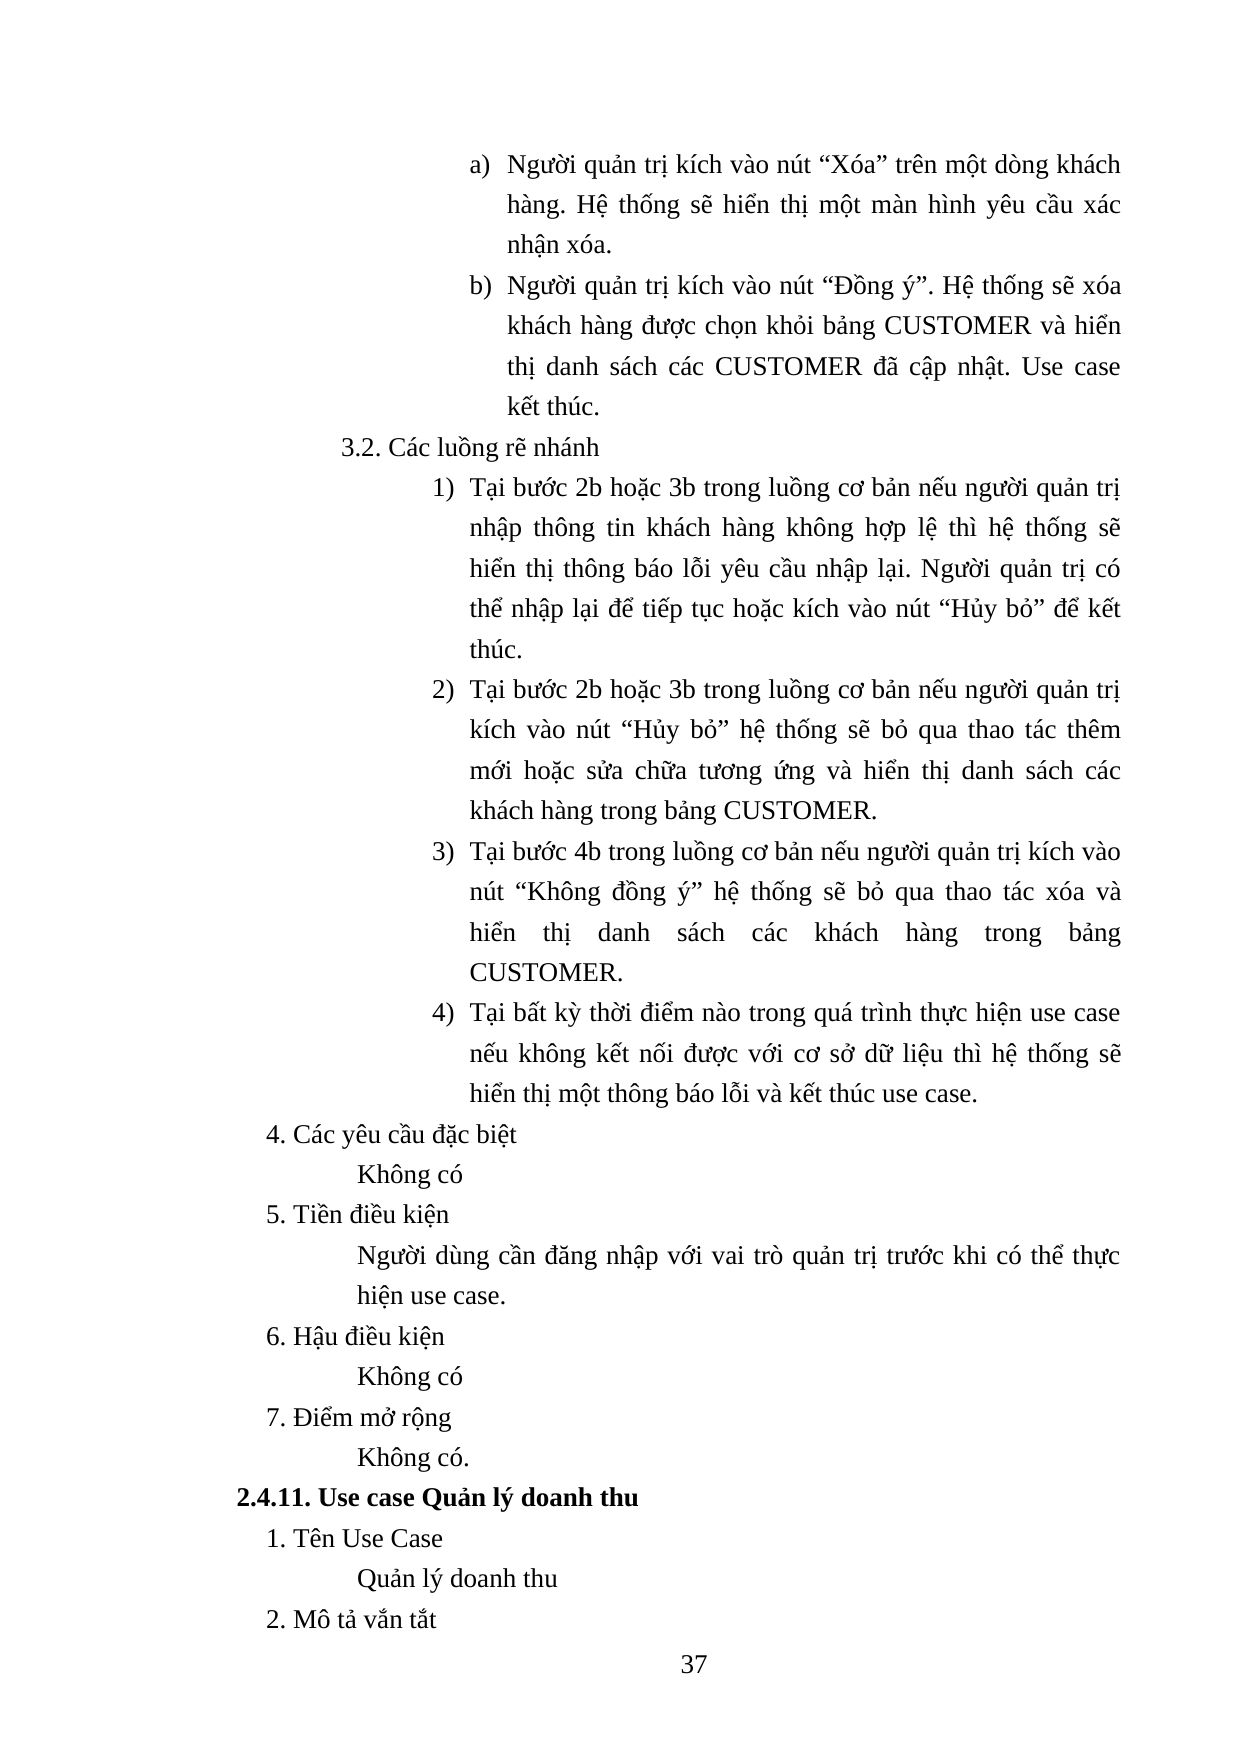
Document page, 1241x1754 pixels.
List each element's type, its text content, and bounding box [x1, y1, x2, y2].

text 4. Các yêu cầu đặc biệt [207, 1118, 1122, 1149]
text 5. Tiền điều kiện [207, 1198, 1122, 1230]
text 3.2. Các luồng rẽ nhánh [266, 431, 1122, 462]
text Quản lý doanh thu [207, 1562, 1122, 1593]
text 1. Tên Use Case [207, 1522, 1122, 1553]
list Tại bất kỳ thời điểm nào trong quá trình thực hiện use case nếu không kết nối được với cơ sở dữ liệu thì hệ thống sẽ hiển thị một thông báo lỗi và kết thúc use case. [432, 996, 1122, 1108]
text 2. Mô tả vắn tắt [207, 1603, 1122, 1634]
list Tại bước 2b hoặc 3b trong luồng cơ bản nếu người quản trị kích vào nút “Hủy bỏ” hệ thống sẽ bỏ qua thao tác thêm mới hoặc sửa chữa tương ứng và hiển thị danh sách các khách hàng trong bảng CUSTOMER. [432, 673, 1122, 826]
list Tại bước 2b hoặc 3b trong luồng cơ bản nếu người quản trị nhập thông tin khách hàng không hợp lệ thì hệ thống sẽ hiển thị thông báo lỗi yêu cầu nhập lại. Người quản trị có thể nhập lại để tiếp tục hoặc kích vào nút “Hủy bỏ” để kết thúc. [432, 471, 1122, 664]
text Người dùng cần đăng nhập với vai trò quản trị trước khi có thể thực hiện use case. [357, 1239, 1122, 1311]
text Không có [282, 1158, 1122, 1189]
subtitle Use case Quản lý doanh thu [236, 1481, 1122, 1513]
list Tại bước 4b trong luồng cơ bản nếu người quản trị kích vào nút “Không đồng ý” hệ thống sẽ bỏ qua thao tác xóa và hiển thị danh sách các khách hàng trong bảng CUSTOMER. [432, 835, 1122, 987]
list Người quản trị kích vào nút “Xóa” trên một dòng khách hàng. Hệ thống sẽ hiển thị một màn hình yêu cầu xác nhận xóa. [469, 148, 1122, 260]
text Không có [282, 1360, 1122, 1391]
list Người quản trị kích vào nút “Đồng ý”. Hệ thống sẽ xóa khách hàng được chọn khỏi bảng CUSTOMER và hiển thị danh sách các CUSTOMER đã cập nhật. Use case kết thúc. [469, 269, 1122, 421]
text Không có. [282, 1441, 1122, 1472]
text 6. Hậu điều kiện [266, 1320, 1122, 1351]
text 7. Điểm mở rộng [207, 1401, 1122, 1432]
